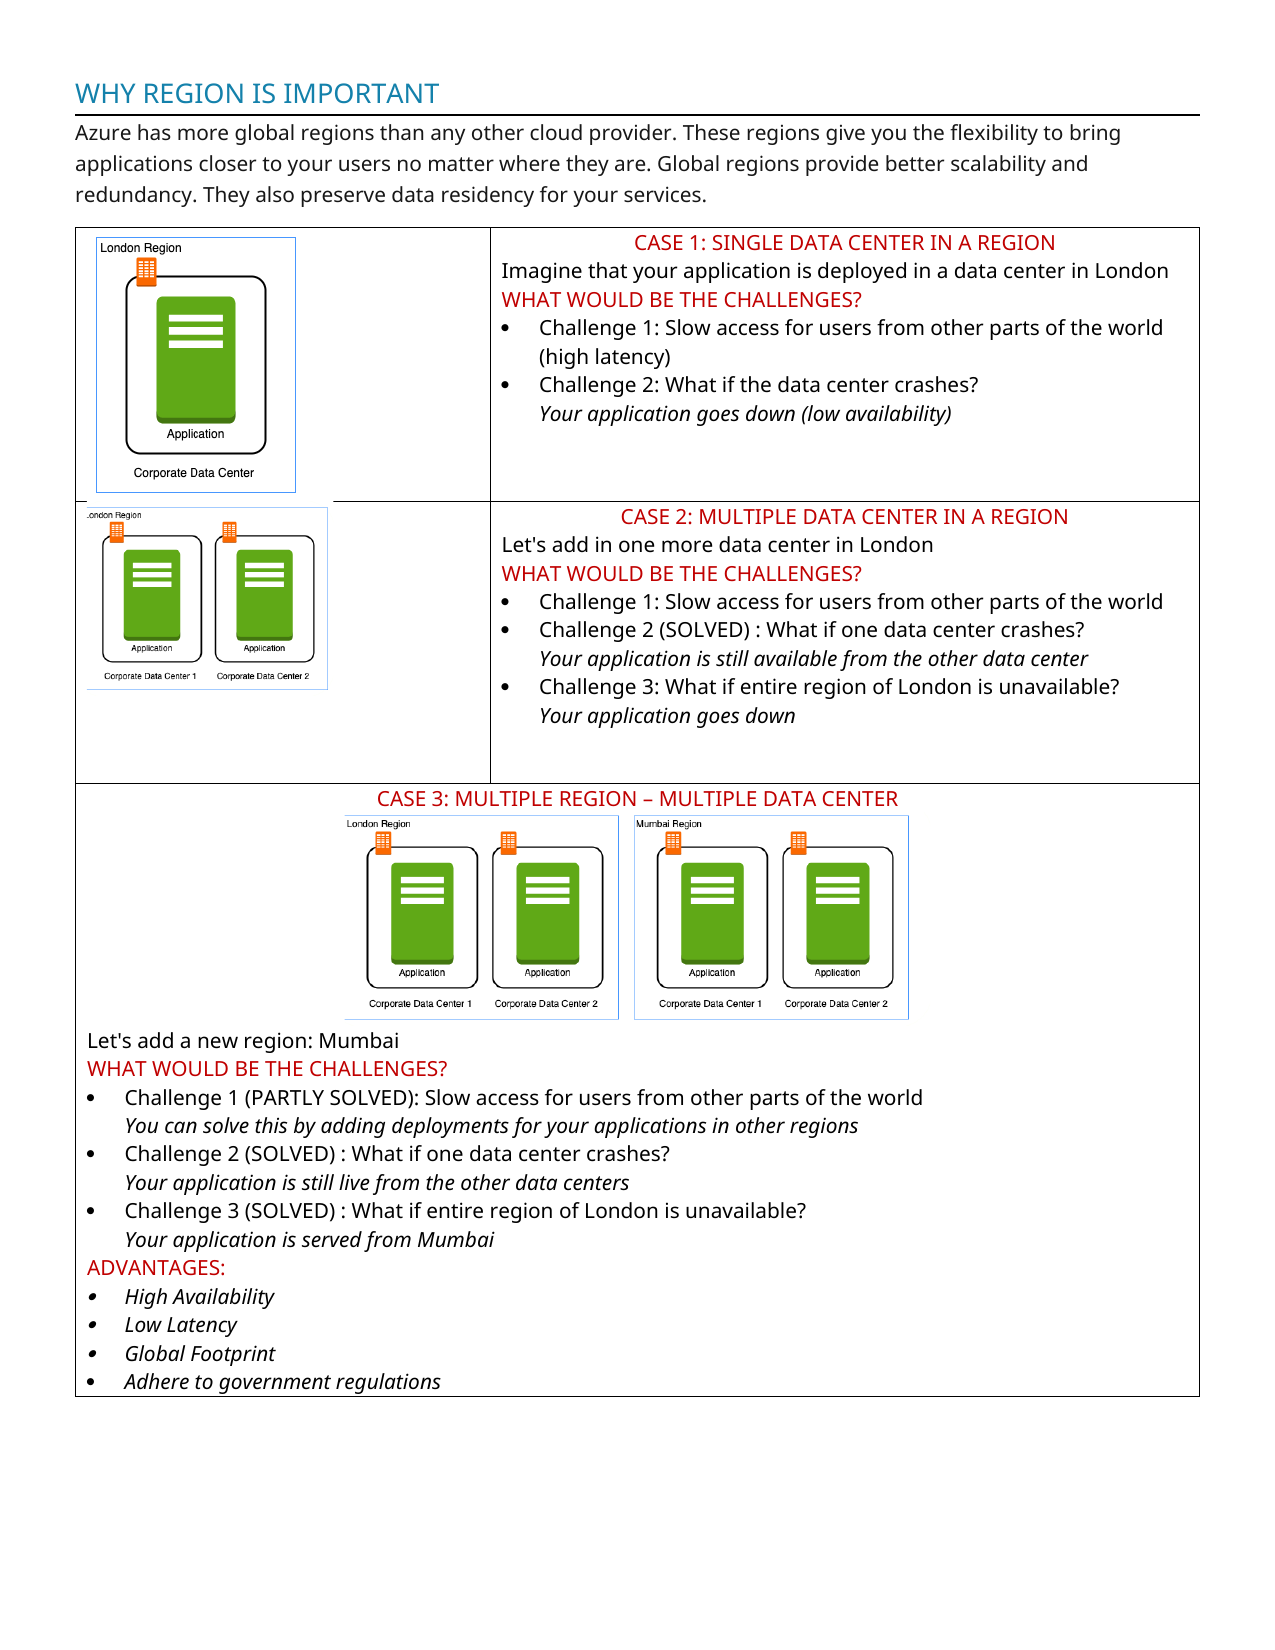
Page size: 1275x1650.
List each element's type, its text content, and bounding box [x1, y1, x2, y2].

table_cell CASE 3: MULTIPLE REGION – MULTIPLE DATA CENTER Let's add a new region: Mumbai WHAT WOULD BE THE CHALLENGES? Challenge 1 (PARTLY SOLVED): Slow access for users from other parts of the world You can solve this by adding deployments for your applications in other regions Challenge 2 (SOLVED) : What if one data center crashes? Your application is still live from the other data centers Challenge 3 (SOLVED) : What if entire region of London is unavailable? Your application is served from Mumbai ADVANTAGES: High Availability Low Latency Global Footprint Adhere to government regulations [76, 784, 1199, 1396]
table_cell CASE 2: MULTIPLE DATA CENTER IN A REGION Let's add in one more data center in London WHAT WOULD BE THE CHALLENGES? Challenge 1: Slow access for users from other parts of the world Challenge 2 (SOLVED) : What if one data center crashes? Your application is still available from the other data center Challenge 3: What if entire region of London is unavailable? Your application goes down 16 [491, 502, 1199, 783]
table_cell [76, 502, 490, 783]
text Azure has more global regions than any other cloud provider. These regions give you the flexibility to bring applications closer to your users no matter where they are. Global regions provide better scalability and redundancy. They also preserve data residency for your services. [75, 118, 1200, 208]
subtitle WHY REGION IS IMPORTANT [75, 75, 1200, 114]
table_header [76, 228, 86, 501]
table_header [304, 228, 490, 501]
table_header CASE 1: SINGLE DATA CENTER IN A REGION Imagine that your application is deployed in a data center in London WHAT WOULD BE THE CHALLENGES? Challenge 1: Slow access for users from other parts of the world (high latency) Challenge 2: What if the data center crashes? Your application goes down (low availability) [491, 228, 1199, 501]
